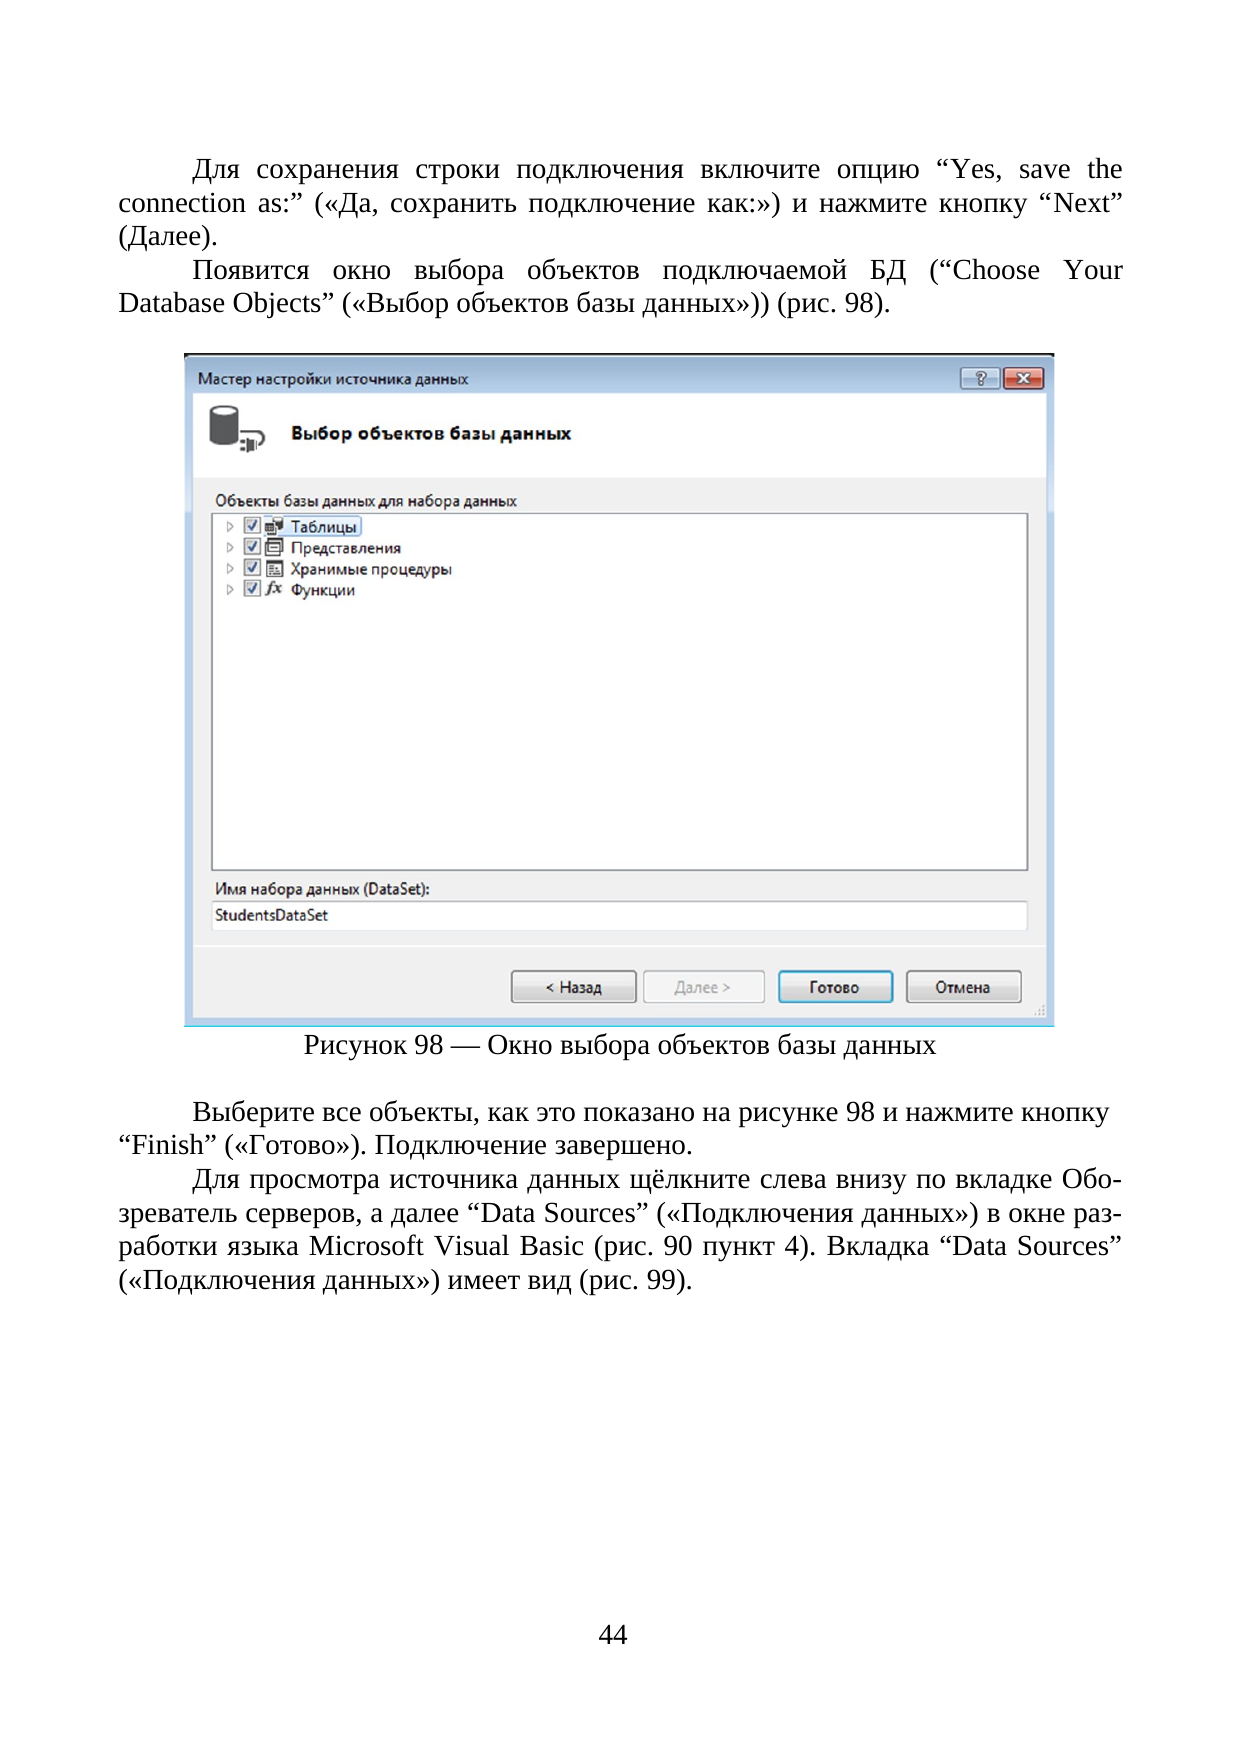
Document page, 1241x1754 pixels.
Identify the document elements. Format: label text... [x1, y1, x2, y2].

text Появится окно выбора объектов подключаемой БД (“Choose Your Database Objects” («Выбор объектов базы данных»)) (рис. 98). [118, 252, 1123, 319]
text Выберите все объекты, как это показано на рисунке 98 и нажмите кнопку [192, 1094, 1184, 1128]
picture [184, 353, 1055, 1027]
text Для сохранения строки подключения включите опцию “Yes, save the connection as:” («Да, сохранить подключение как:») и нажмите кнопку “Next” (Далее). [118, 151, 1123, 252]
text “Finish” («Готово»). Подключение завершено. [118, 1128, 1184, 1161]
text Для просмотра источника данных щёлкните слева внизу по вкладке Обо- зреватель серверов, а далее “Data Sources” («Подключения данных») в окне раз- работки языка Microsoft Visual Basic (рис. 90 пункт 4). Вкладка “Data Sources” («Подключения данных») имеет вид (рис. 99). [118, 1161, 1122, 1296]
